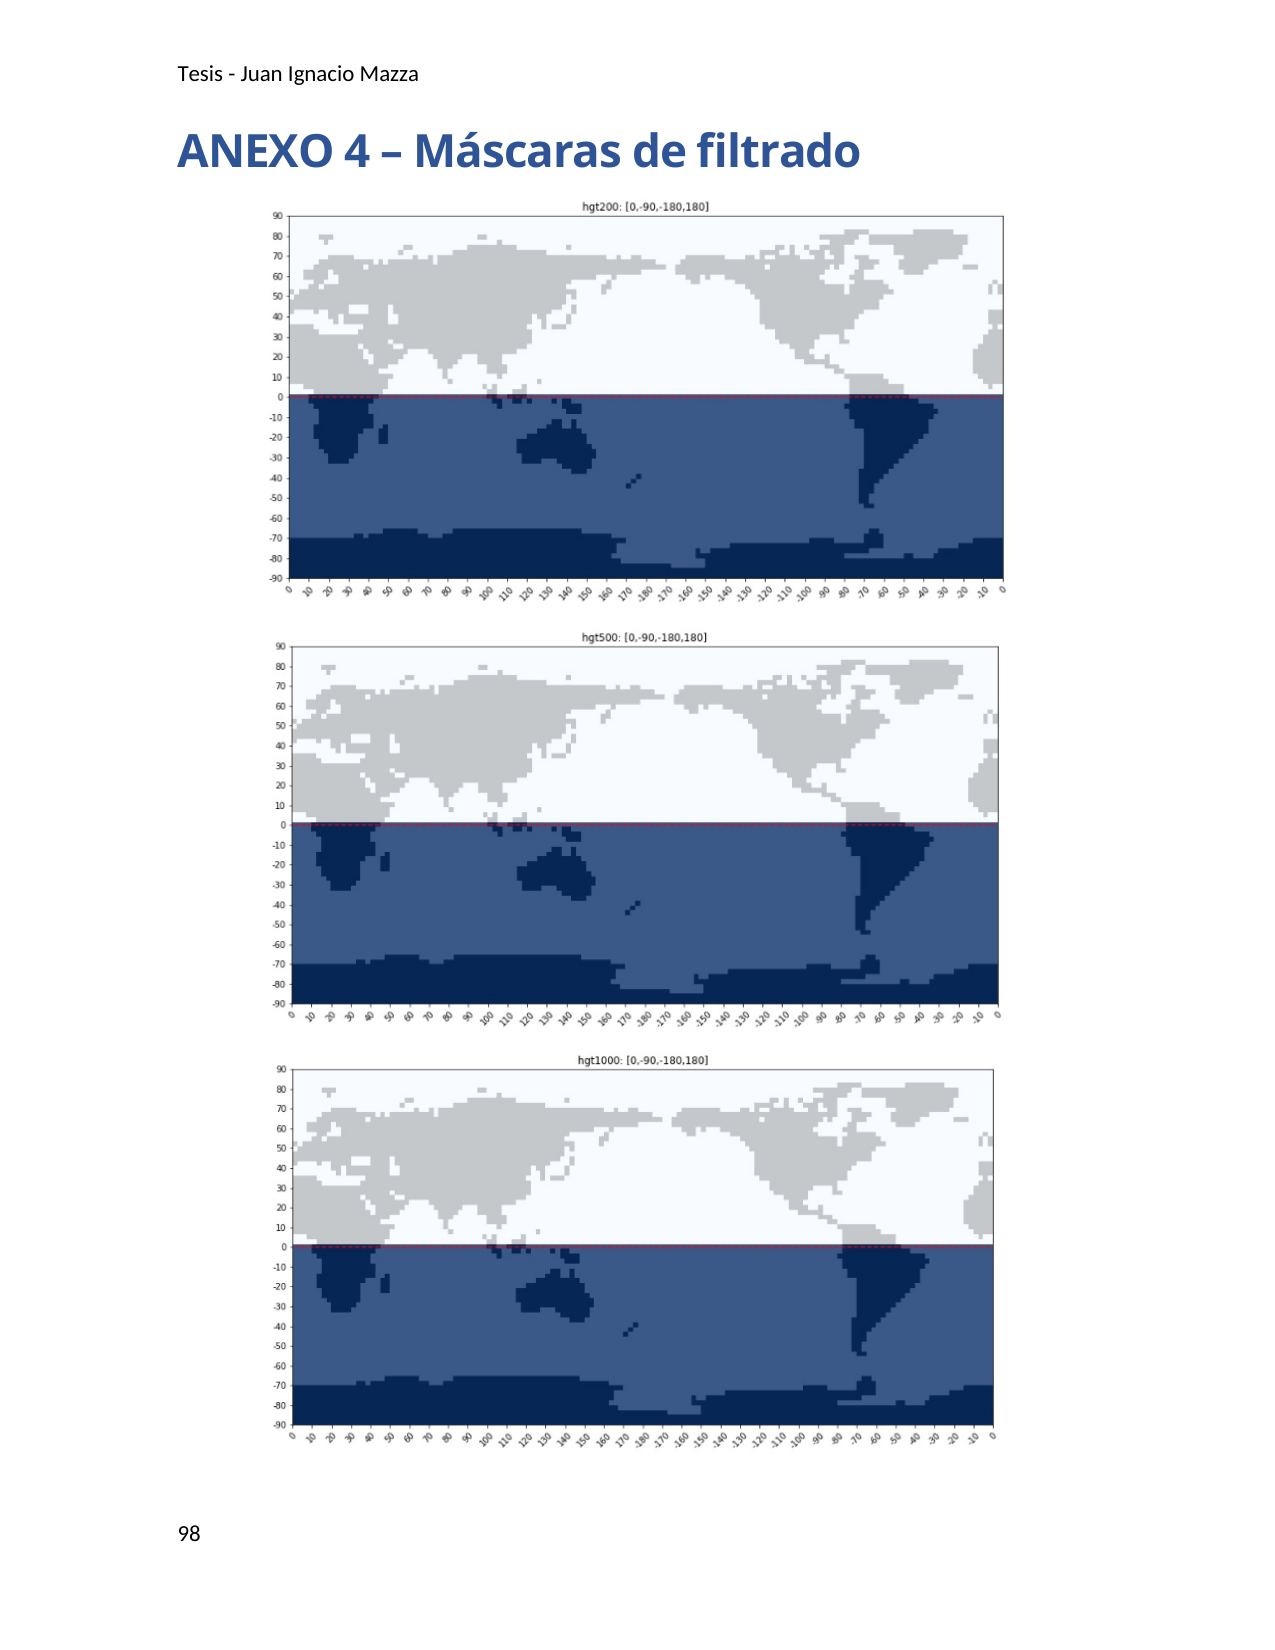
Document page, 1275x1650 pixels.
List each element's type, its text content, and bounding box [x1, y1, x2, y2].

picture [272, 1052, 1003, 1457]
subtitle ANEXO 4 – Máscaras de filtrado [177, 118, 1098, 181]
picture [266, 193, 1009, 608]
picture [267, 626, 1008, 1034]
